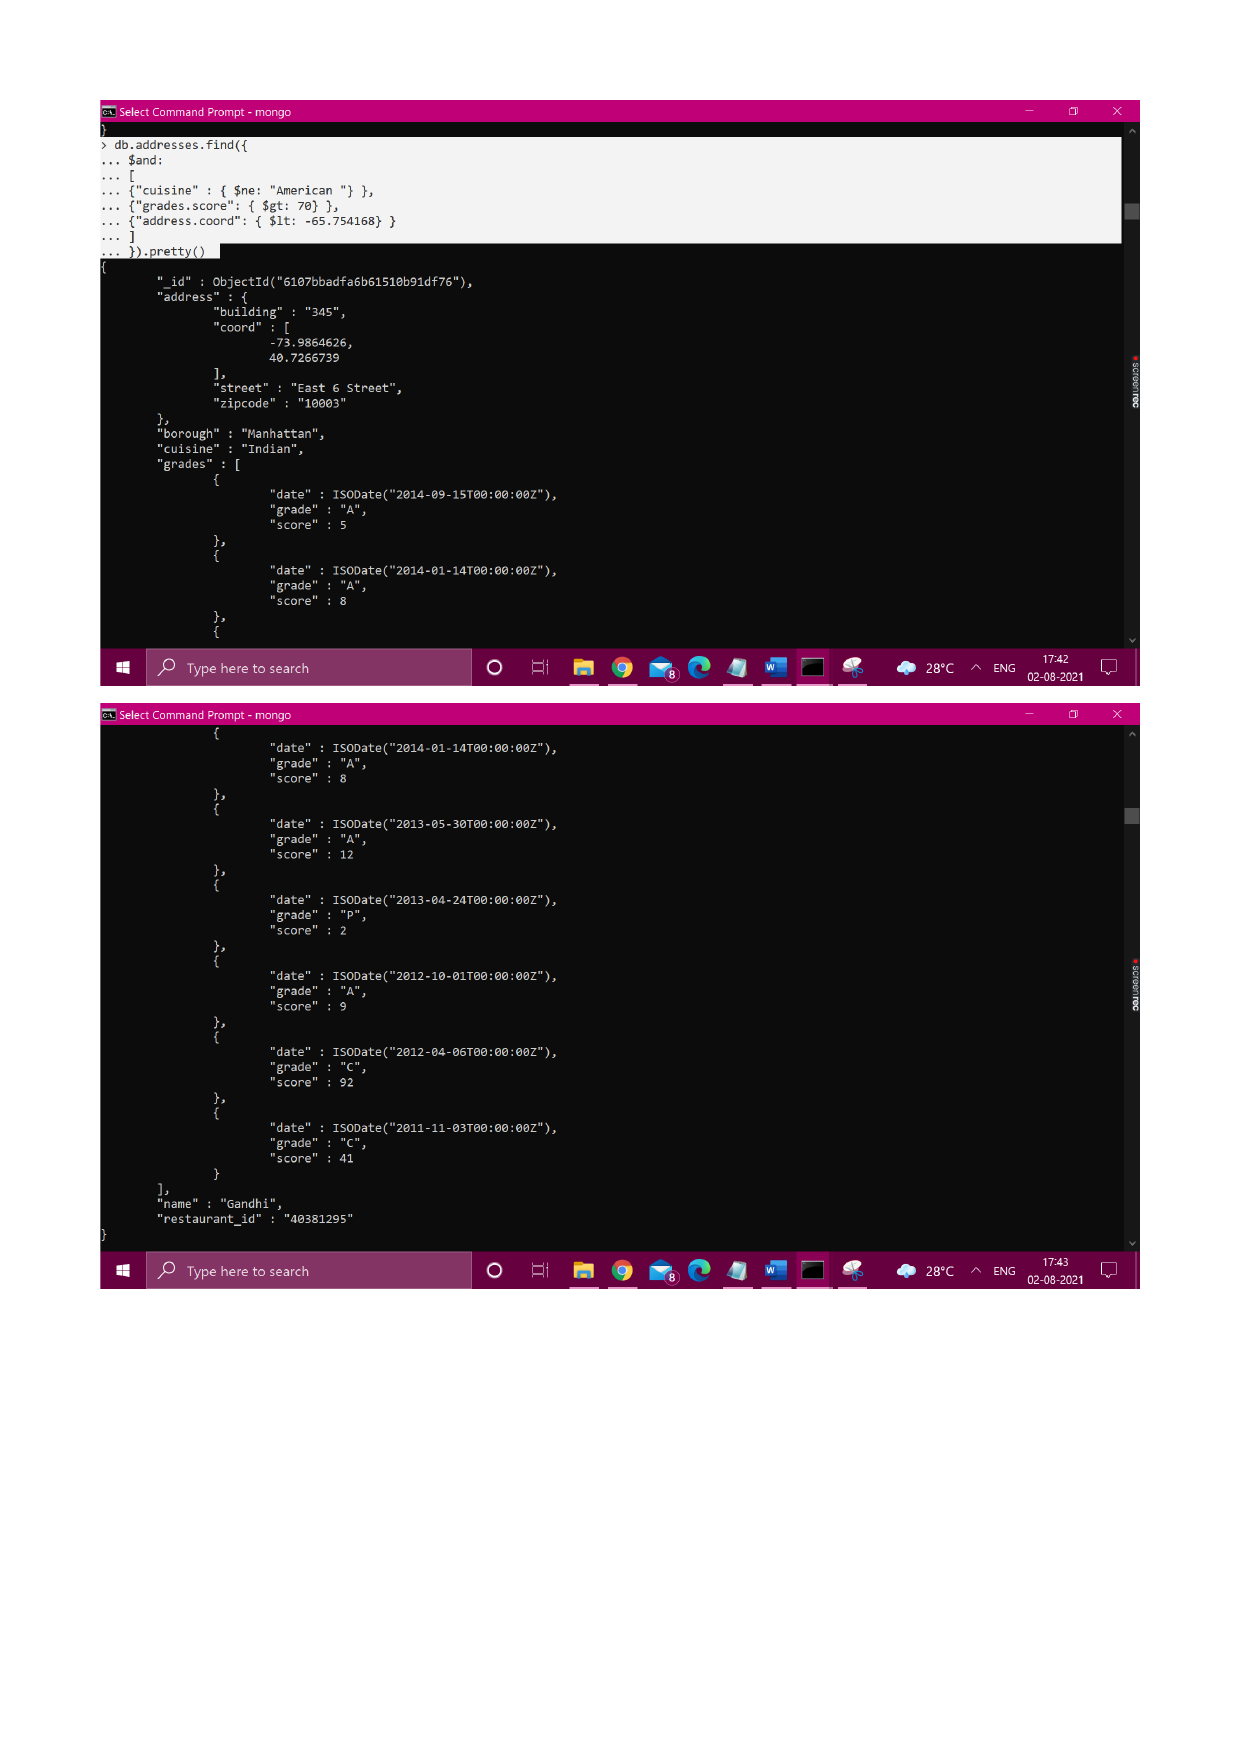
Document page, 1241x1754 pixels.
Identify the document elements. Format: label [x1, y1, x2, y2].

picture [100, 703, 1140, 1289]
picture [100, 100, 1140, 686]
